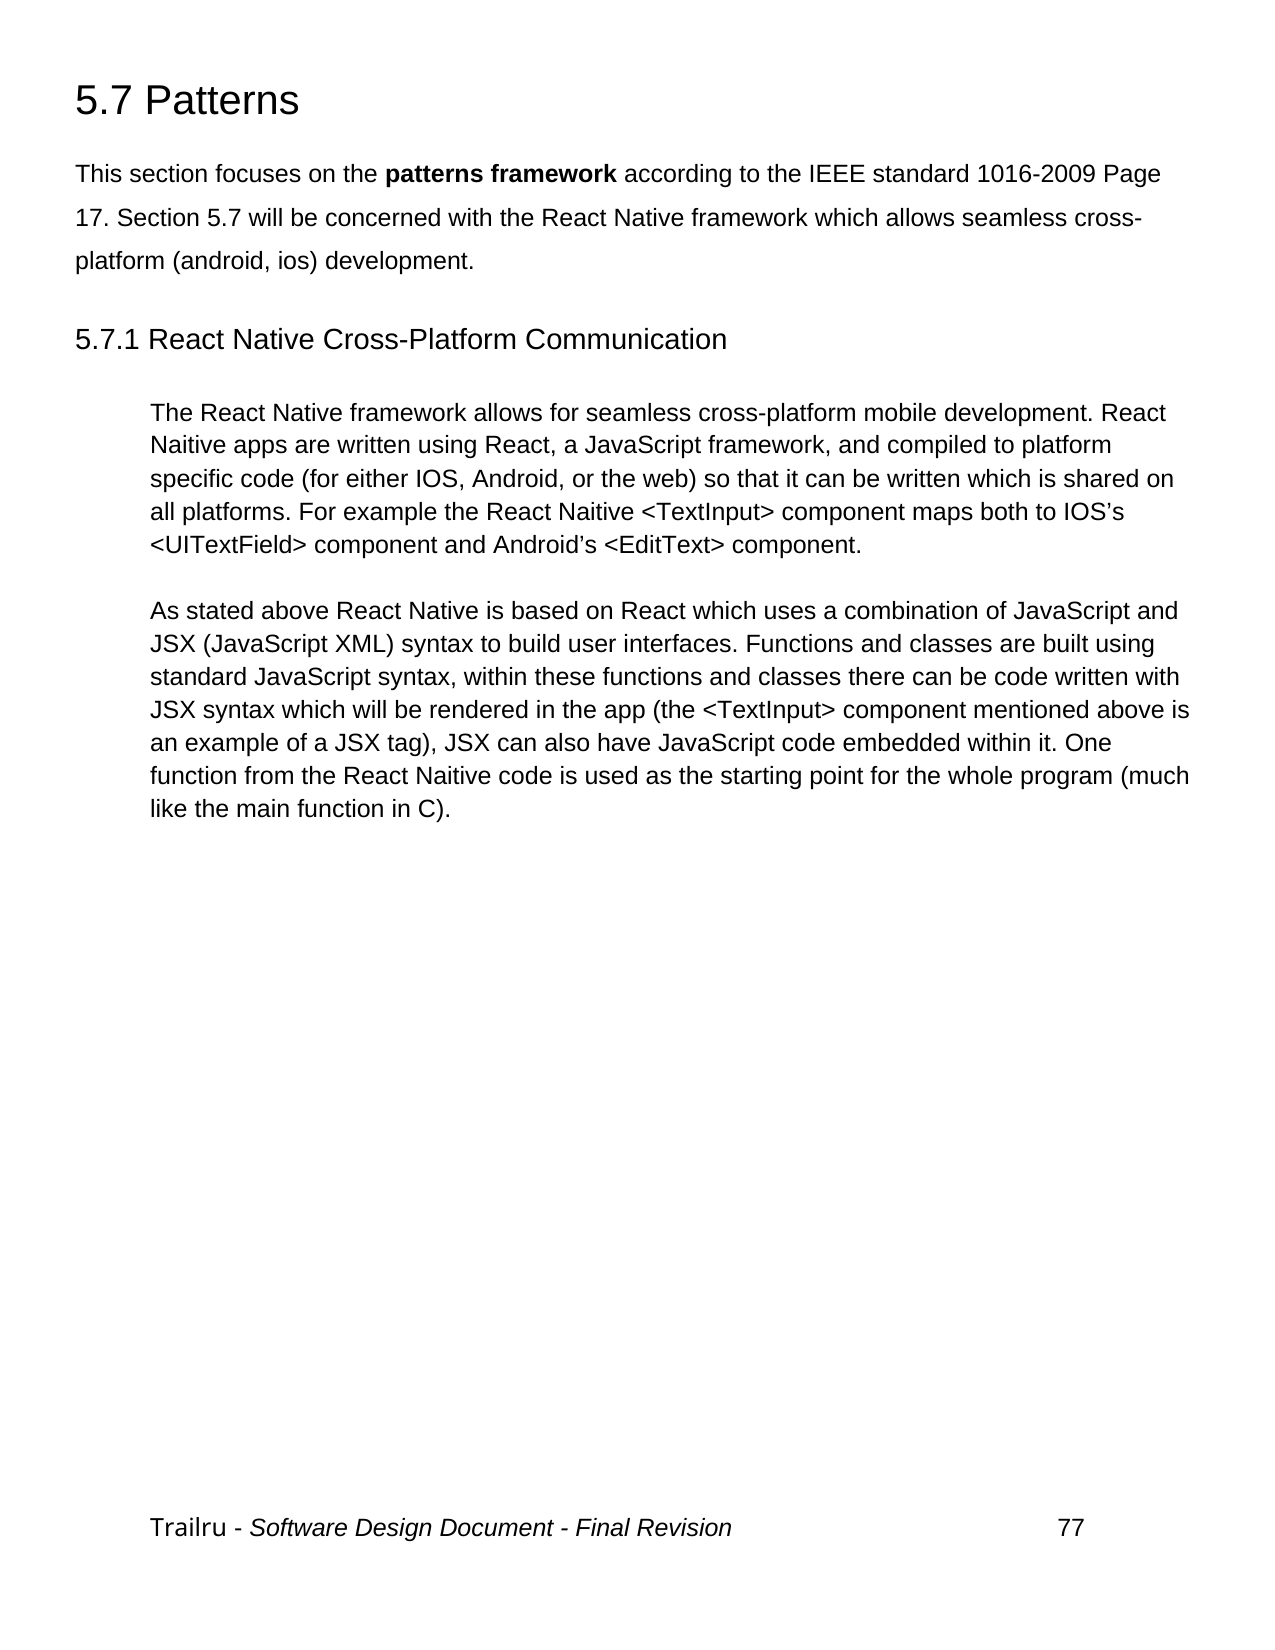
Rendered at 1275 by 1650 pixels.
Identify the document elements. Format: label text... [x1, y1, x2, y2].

text As stated above React Native is based on React which uses a combination of JavaScript and JSX (JavaScript XML) syntax to build user interfaces. Functions and classes are built using standard JavaScript syntax, within these functions and classes there can be code written with JSX syntax which will be rendered in the app (the <TextInput> component mentioned above is an example of a JSX tag), JSX can also have JavaScript code embedded within it. One function from the React Naitive code is used as the starting point for the whole program (much like the main function in C). [150, 596, 1200, 822]
text The React Native framework allows for seamless cross-platform mobile development. React Naitive apps are written using React, a JavaScript framework, and compiled to platform specific code (for either IOS, Android, or the web) so that it can be written which is shared on all platforms. For example the React Naitive <TextInput> component maps both to IOS’s <UITextField> component and Android’s <EditText> component. [150, 397, 1200, 558]
text This section focuses on the patterns framework according to the IEEE standard 1016-2009 Page 17. Section 5.7 will be concerned with the React Native framework which allows seamless cross-platform (android, ios) development. [75, 159, 1200, 274]
subtitle 5.7 Patterns [75, 75, 1200, 123]
subtitle 5.7.1 React Native Cross-Platform Communication [75, 322, 1200, 356]
